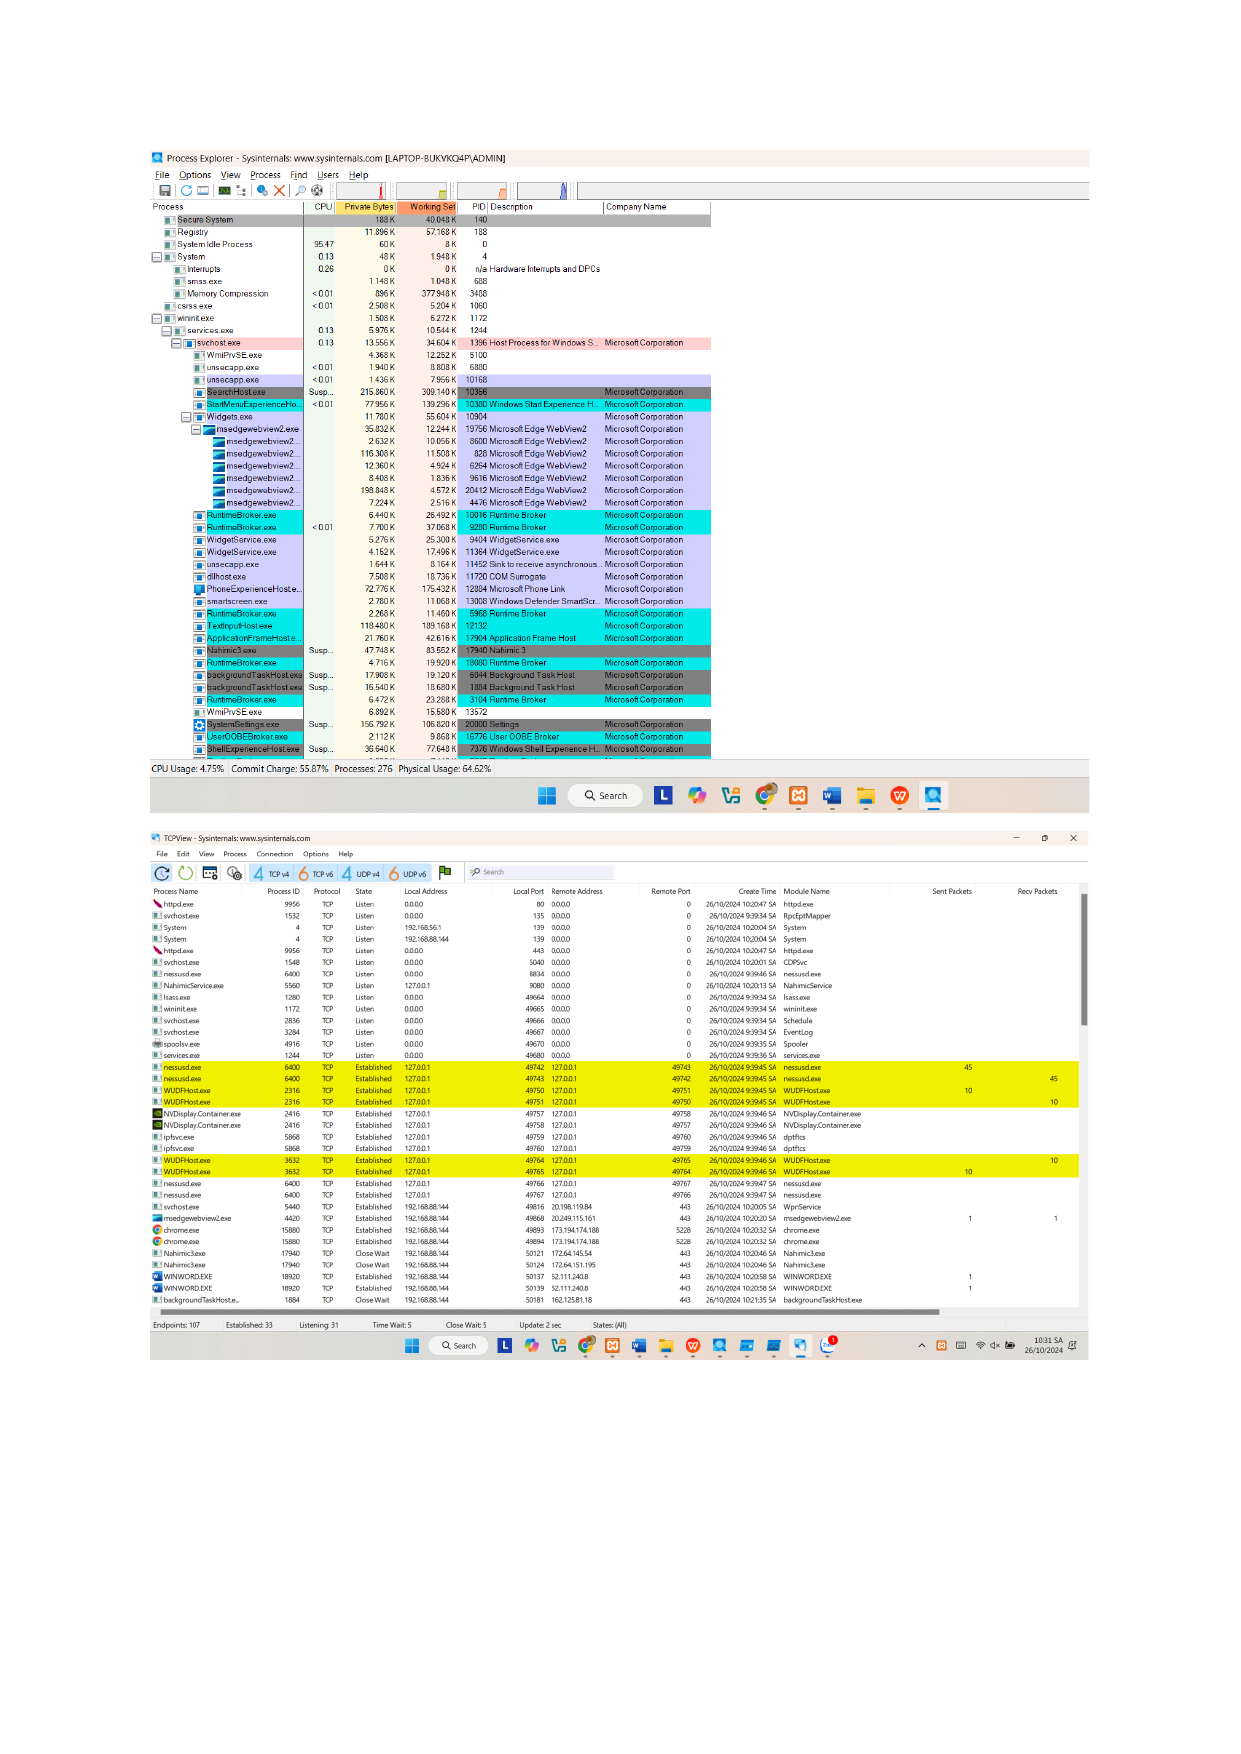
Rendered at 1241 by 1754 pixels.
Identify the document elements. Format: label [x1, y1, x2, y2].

picture [150, 831, 1089, 1360]
picture [150, 150, 1090, 813]
